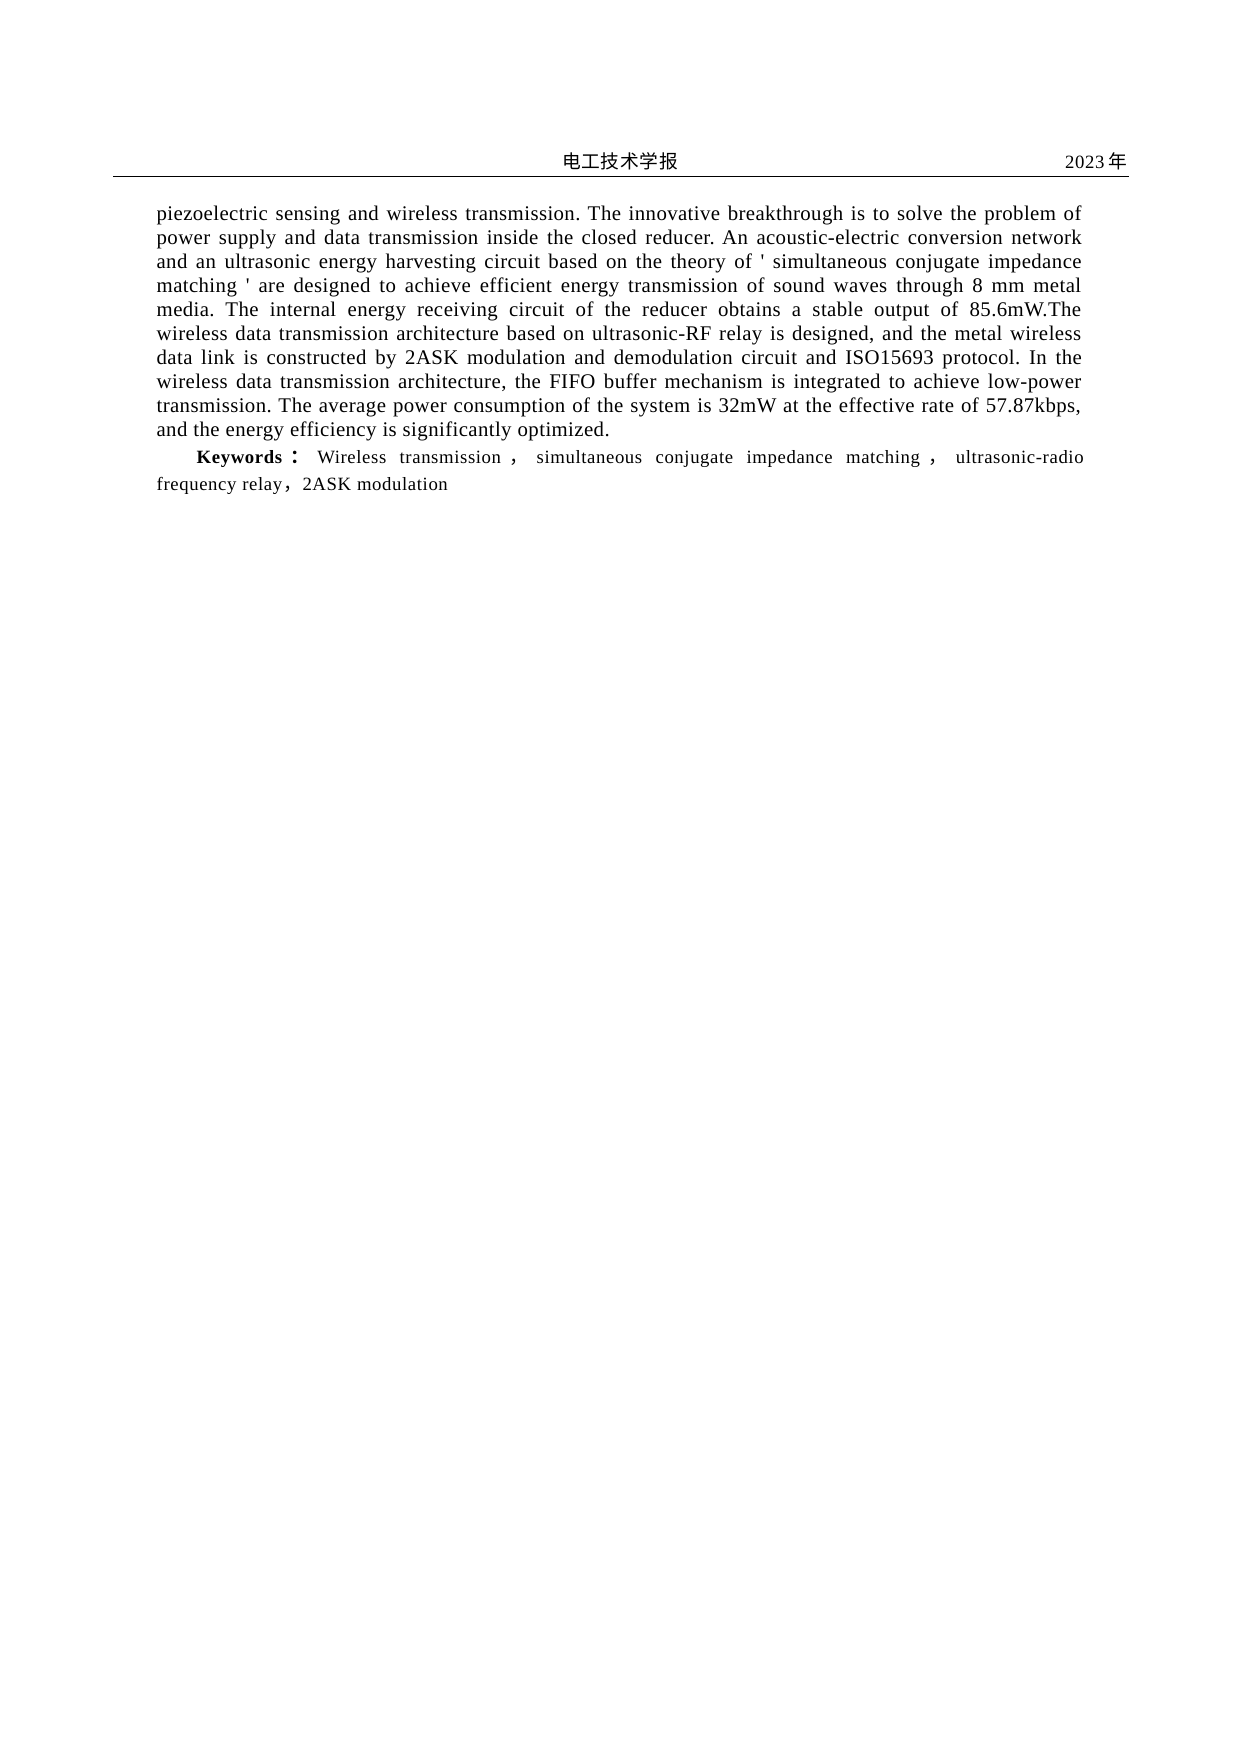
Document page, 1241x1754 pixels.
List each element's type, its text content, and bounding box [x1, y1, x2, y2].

text keywords：Wireless transmission，simultaneous conjugate impedance matching，ultrasonic-radio frequency relay，2ASK modulation [156, 441, 1084, 496]
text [156, 201, 1084, 441]
